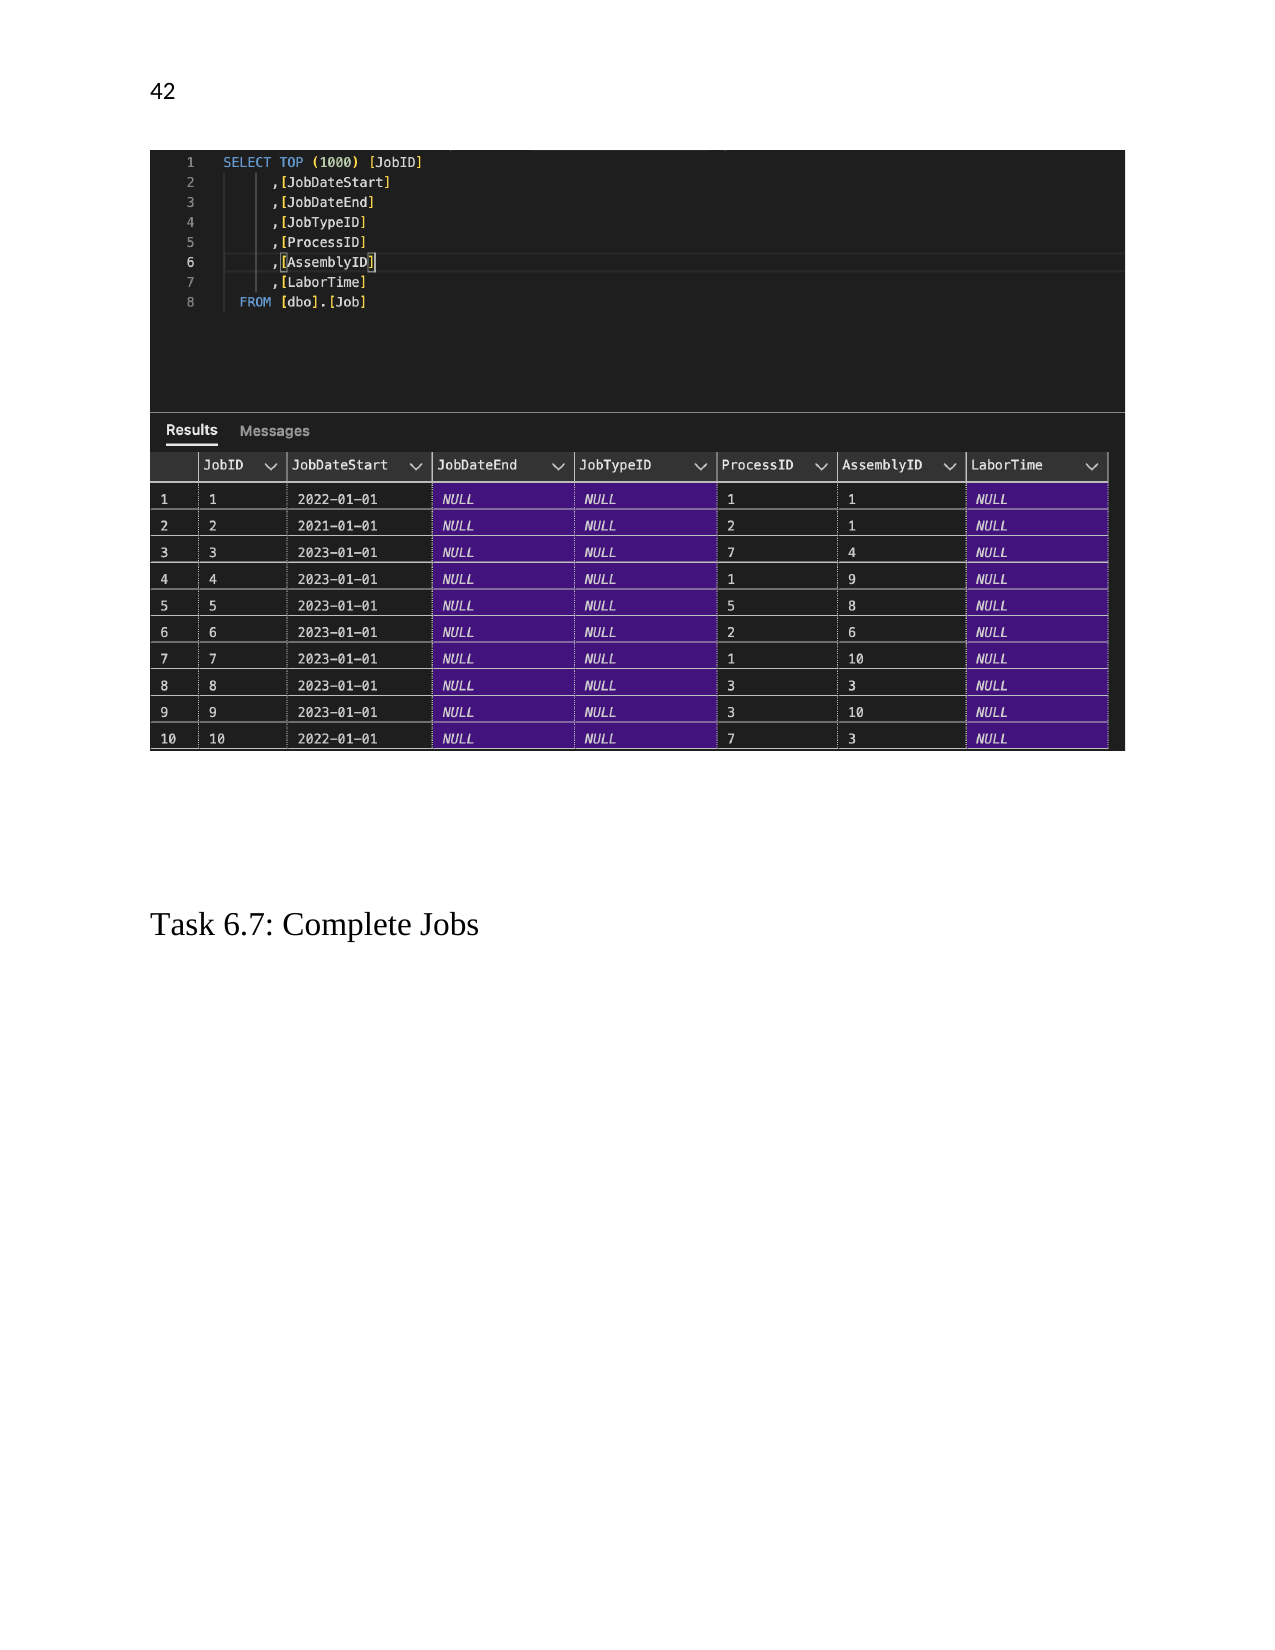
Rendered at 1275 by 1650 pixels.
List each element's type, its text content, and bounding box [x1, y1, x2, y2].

text Task 6.7: Complete Jobs [150, 904, 1125, 943]
picture [150, 150, 1125, 751]
